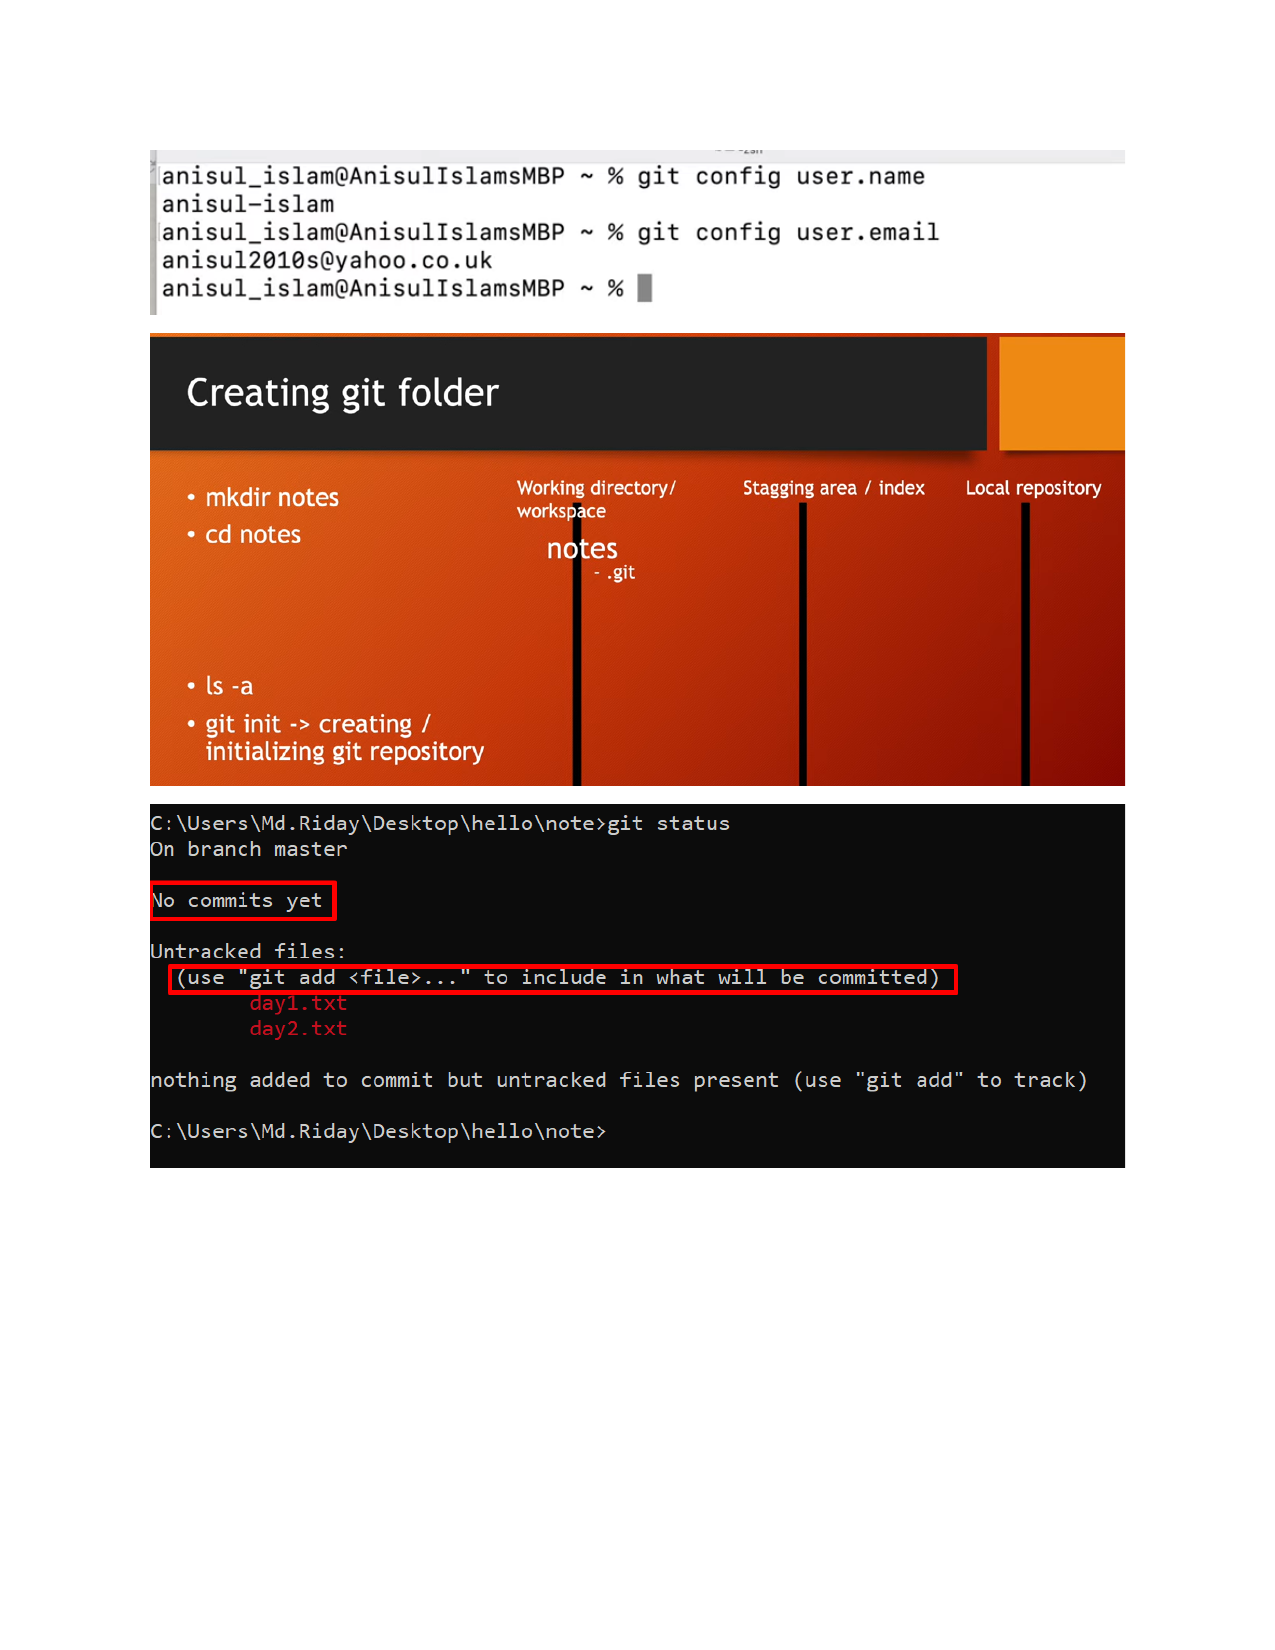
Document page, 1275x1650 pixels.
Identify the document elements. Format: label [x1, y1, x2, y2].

picture [150, 150, 1125, 315]
picture [150, 804, 1125, 1168]
picture [150, 333, 1125, 786]
